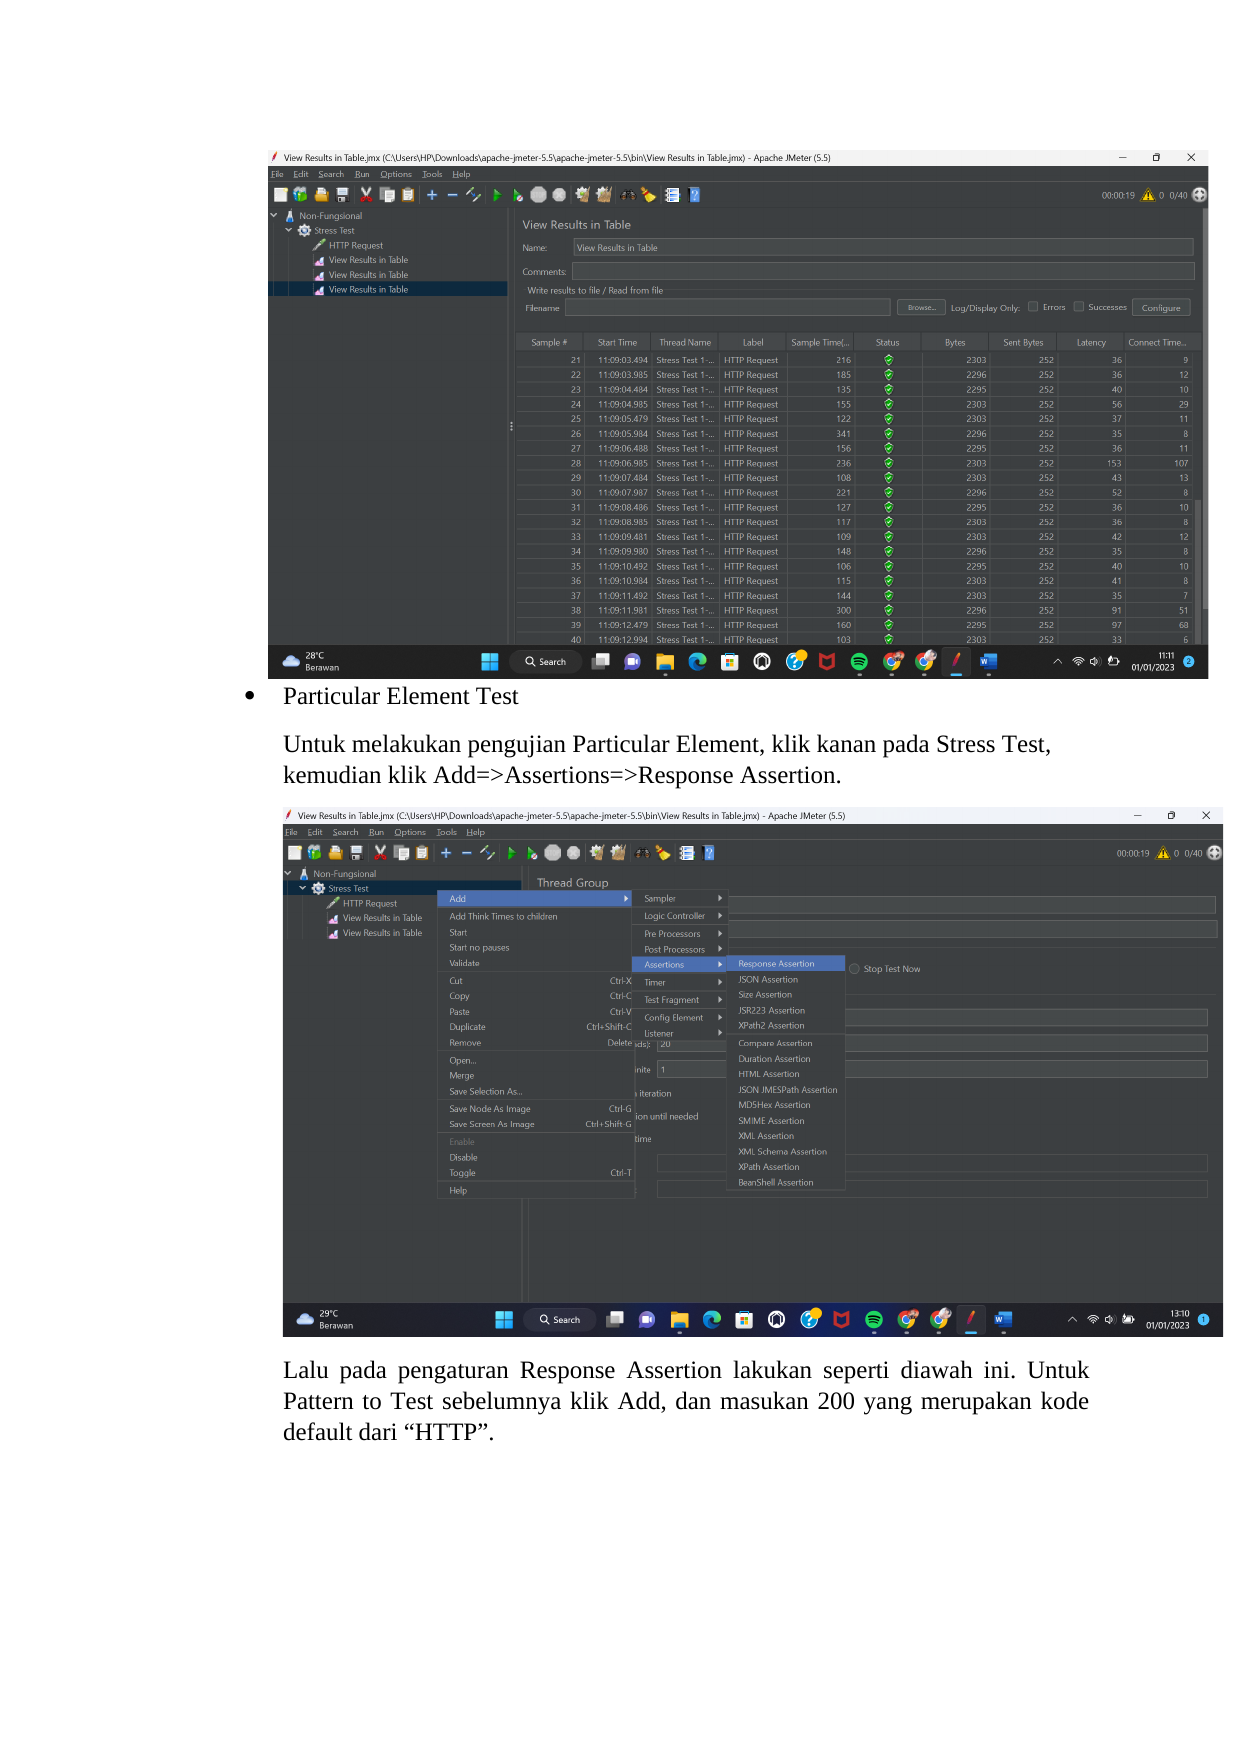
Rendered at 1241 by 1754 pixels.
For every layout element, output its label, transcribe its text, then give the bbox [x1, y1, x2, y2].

picture [268, 150, 1209, 679]
text Lalu pada pengaturan Response Assertion lakukan seperti diawah ini. Untuk Pattern to Test sebelumnya klik Add, dan masukan 200 yang merupakan kode default dari “HTTP”. [283, 1355, 1090, 1446]
text Untuk melakukan pengujian Particular Element, klik kanan pada Stress Test, kemudian klik Add=>Assertions=>Response Assertion. [283, 729, 1090, 788]
picture [282, 807, 1224, 1337]
list Particular Element Test [245, 681, 1090, 710]
